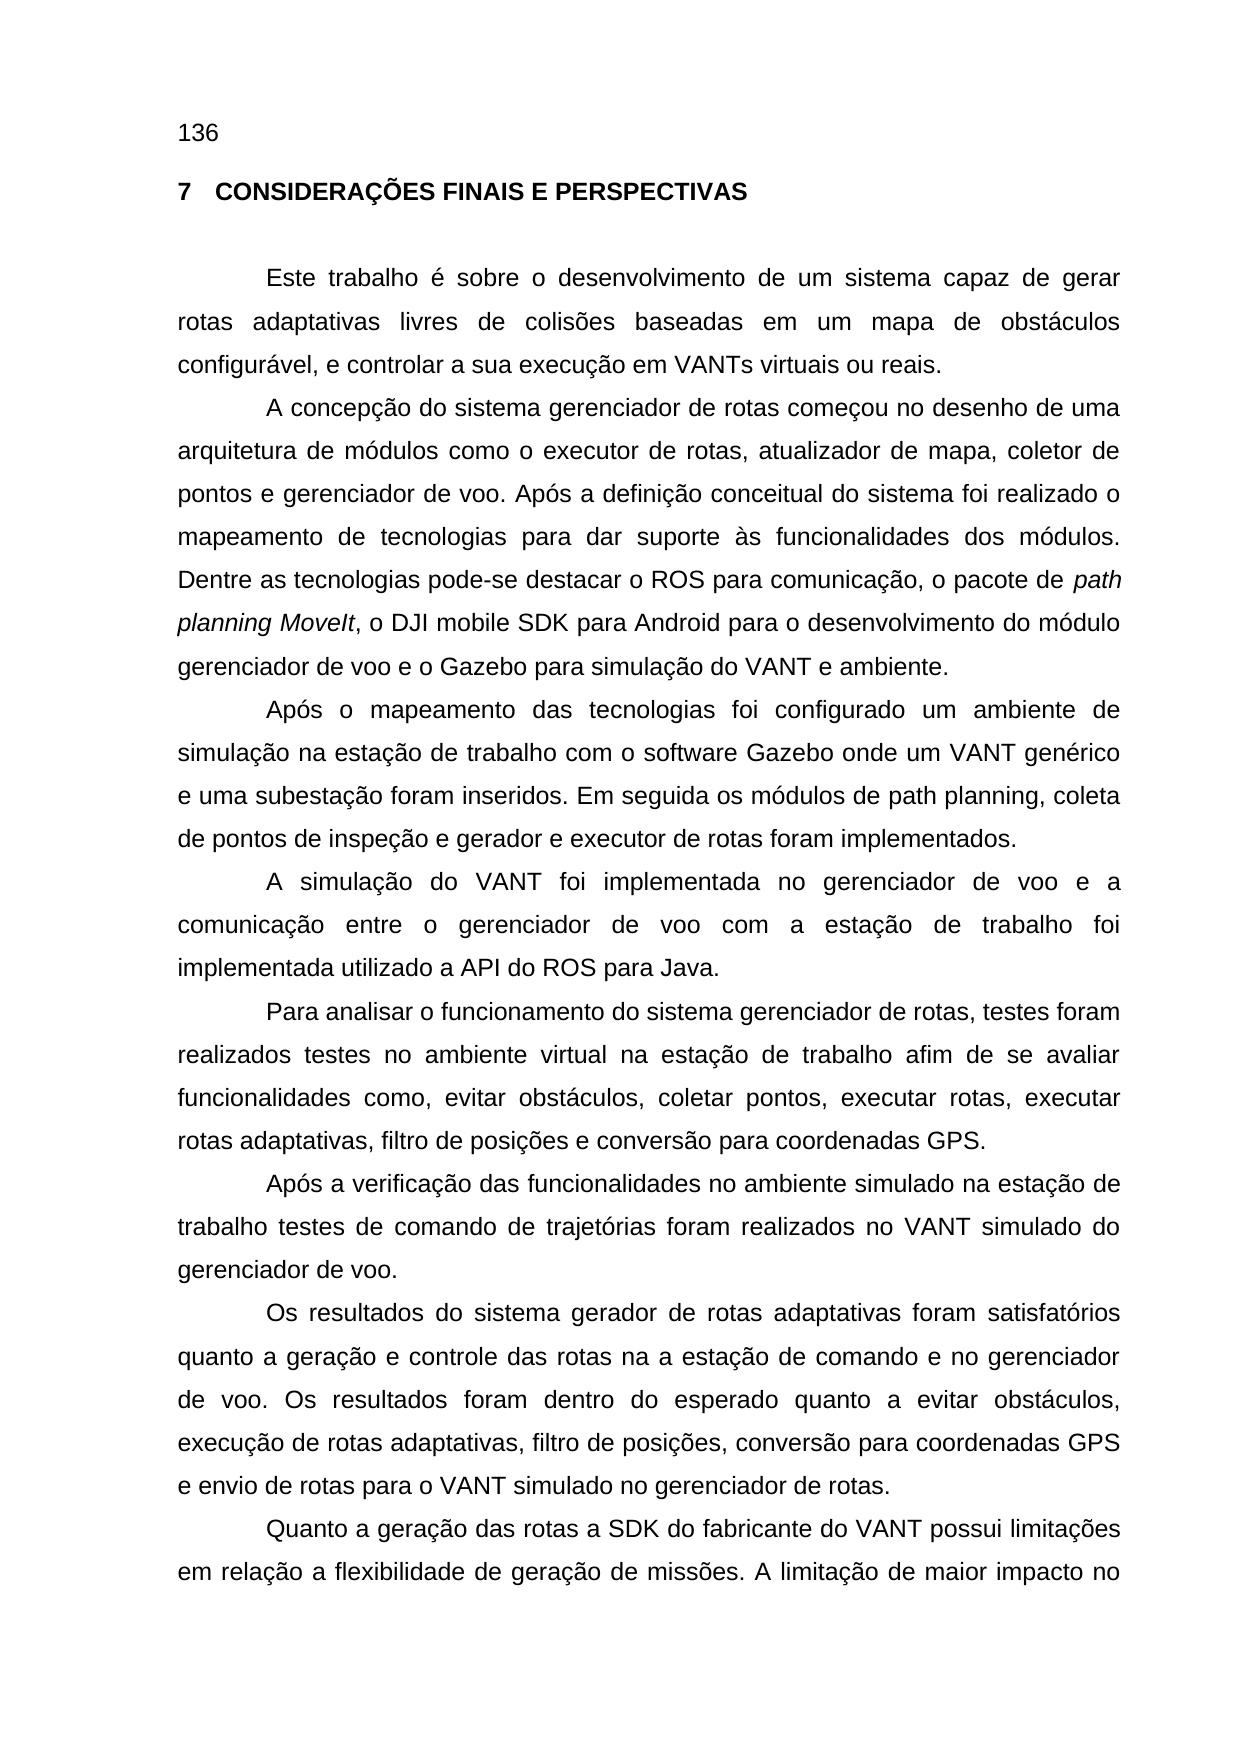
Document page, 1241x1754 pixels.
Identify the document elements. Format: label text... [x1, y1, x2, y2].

text Os resultados do sistema gerador de rotas adaptativas foram satisfatórios quanto a geração e controle das rotas na a estação de comando e no gerenciador de voo. Os resultados foram dentro do esperado quanto a evitar obstáculos, execução de rotas adaptativas, filtro de posições, conversão para coordenadas GPS e envio de rotas para o VANT simulado no gerenciador de rotas. [177, 1298, 1122, 1500]
subtitle CONSIDERAÇÕES FINAIS E PERSPECTIVAS [177, 177, 1122, 206]
text A concepção do sistema gerenciador de rotas começou no desenho de uma arquitetura de módulos como o executor de rotas, atualizador de mapa, coletor de pontos e gerenciador de voo. Após a definição conceitual do sistema foi realizado o mapeamento de tecnologias para dar suporte às funcionalidades dos módulos. Dentre as tecnologias pode-se destacar o ROS para comunicação, o pacote de path planning MoveIt, o DJI mobile SDK para Android para o desenvolvimento do módulo gerenciador de voo e o Gazebo para simulação do VANT e ambiente. [177, 393, 1122, 680]
text Após o mapeamento das tecnologias foi configurado um ambiente de simulação na estação de trabalho com o software Gazebo onde um VANT genérico e uma subestação foram inseridos. Em seguida os módulos de path planning, coleta de pontos de inspeção e gerador e executor de rotas foram implementados. [177, 695, 1122, 853]
text Este trabalho é sobre o desenvolvimento de um sistema capaz de gerar rotas adaptativas livres de colisões baseadas em um mapa de obstáculos configurável, e controlar a sua execução em VANTs virtuais ou reais. [177, 263, 1122, 378]
text Para analisar o funcionamento do sistema gerenciador de rotas, testes foram realizados testes no ambiente virtual na estação de trabalho afim de se avaliar funcionalidades como, evitar obstáculos, coletar pontos, executar rotas, executar rotas adaptativas, filtro de posições e conversão para coordenadas GPS. [177, 997, 1122, 1155]
text Após a verificação das funcionalidades no ambiente simulado na estação de trabalho testes de comando de trajetórias foram realizados no VANT simulado do gerenciador de voo. [177, 1169, 1122, 1284]
text A simulação do VANT foi implementada no gerenciador de voo e a comunicação entre o gerenciador de voo com a estação de trabalho foi implementada utilizado a API do ROS para Java. [177, 867, 1122, 982]
